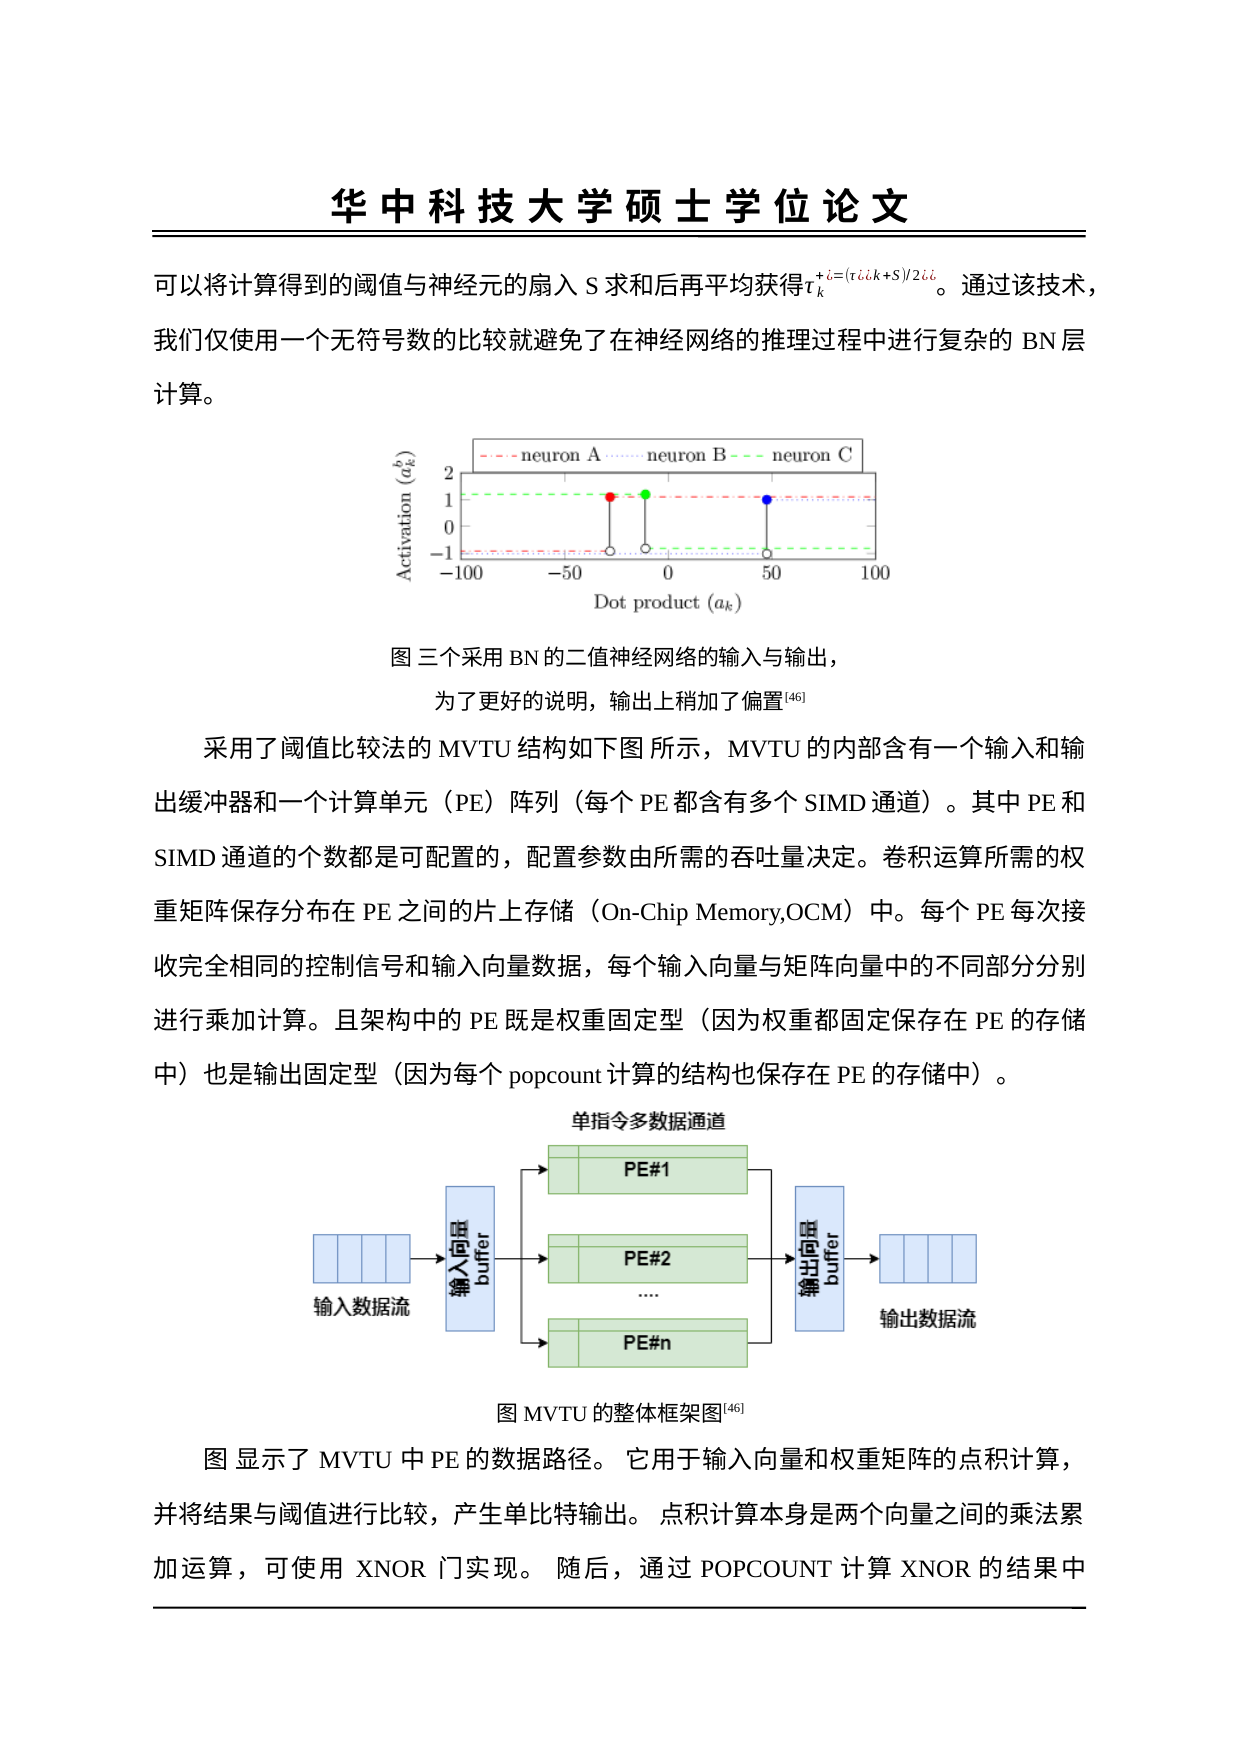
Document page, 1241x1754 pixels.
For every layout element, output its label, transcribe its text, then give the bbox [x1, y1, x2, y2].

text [153, 266, 1087, 411]
picture [301, 1109, 989, 1369]
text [153, 1440, 1087, 1585]
text 采用了阈值比较法的MVTU结构如下图 所示，MVTU的内部含有一个输入和输出缓冲器和一个计算单元（PE）阵列（每个PE都含有多个SIMD通道）。其中PE和SIMD通道的个数都是可配置的，配置参数由所需的吞吐量决定。卷积运算所需的权重矩阵保存分布在PE之间的片上存储（On-Chip Memory,OCM）中。每个PE每次接收完全相同的控制信号和输入向量数据，每个输入向量与矩阵向量中的不同部分分别进行乘加计算。且架构中的PE既是权重固定型（因为权重都固定保存在PE的存储中）也是输出固定型（因为每个popcount计算的结构也保存在PE的存储中）。 [153, 728, 1087, 1091]
text 图 三个采用BN的二值神经网络的输入与输出， [153, 640, 1087, 672]
text 图 MVTU的整体框架图[46] [153, 1396, 1087, 1427]
text 为了更好的说明，输出上稍加了偏置[46] [153, 684, 1087, 716]
picture [386, 428, 904, 614]
